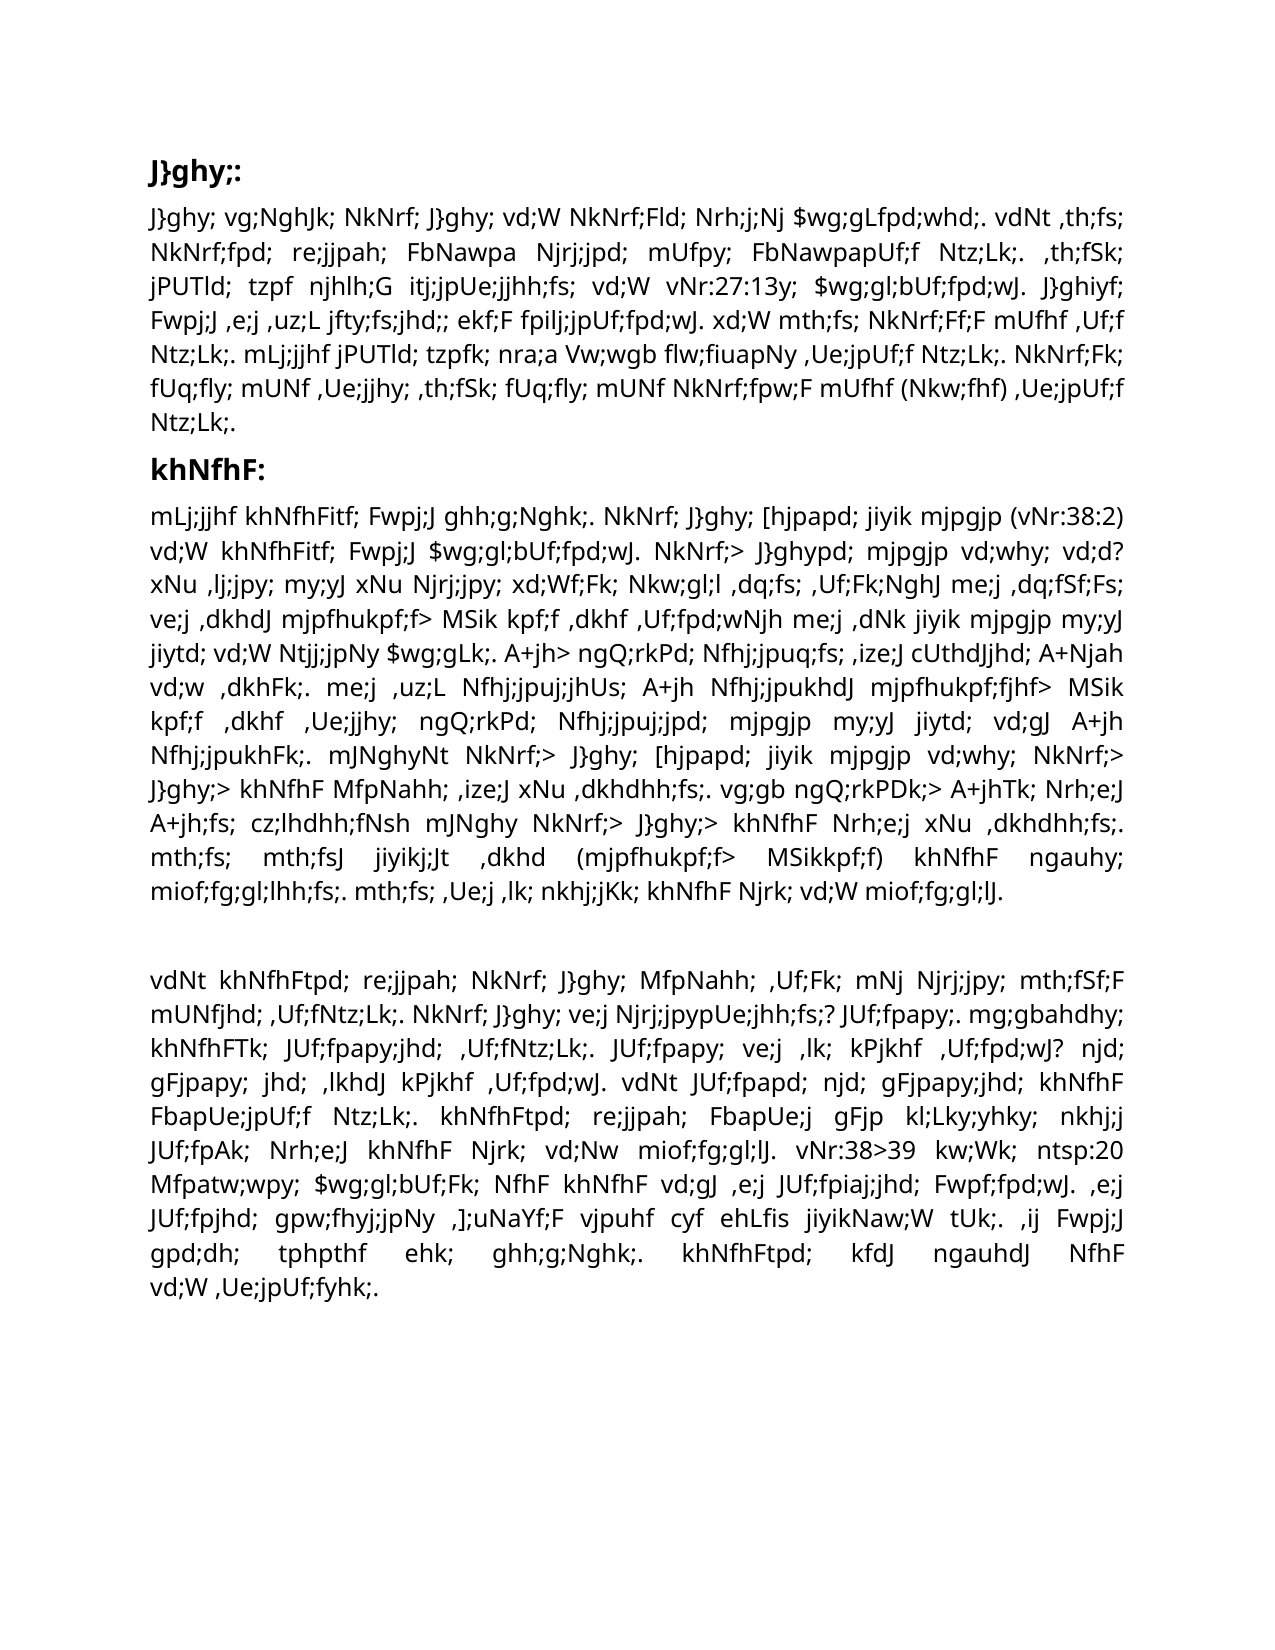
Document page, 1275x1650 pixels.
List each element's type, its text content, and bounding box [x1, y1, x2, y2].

text vdNt khNfhFtpd; re;jjpah; NkNrf; J}ghy; MfpNahh; ,Uf;Fk; mNj Njrj;jpy; mth;fSf;F mUNfjhd; ,Uf;fNtz;Lk;. NkNrf; J}ghy; ve;j Njrj;jpypUe;jhh;fs;? JUf;fpapy;. mg;gbahdhy; khNfhFTk; JUf;fpapy;jhd; ,Uf;fNtz;Lk;. JUf;fpapy; ve;j ,lk; kPjkhf ,Uf;fpd;wJ? njd; gFjpapy; jhd; ,lkhdJ kPjkhf ,Uf;fpd;wJ. vdNt JUf;fpapd; njd; gFjpapy;jhd; khNfhF FbapUe;jpUf;f Ntz;Lk;. khNfhFtpd; re;jjpah; FbapUe;j gFjp kl;Lky;yhky; nkhj;j JUf;fpAk; Nrh;e;J khNfhF Njrk; vd;Nw miof;fg;gl;lJ. vNr:38>39 kw;Wk; ntsp:20 Mfpatw;wpy; $wg;gl;bUf;Fk; NfhF khNfhF vd;gJ ,e;j JUf;fpiaj;jhd; Fwpf;fpd;wJ. ,e;j JUf;fpjhd; gpw;fhyj;jpNy ,];uNaYf;F vjpuhf cyf ehLfis jiyikNaw;W tUk;. ,ij Fwpj;J gpd;dh; tphpthf ehk; ghh;g;Nghk;. khNfhFtpd; kfdJ ngauhdJ NfhF vd;W ,Ue;jpUf;fyhk;. [150, 963, 1125, 1303]
text mLj;jjhf khNfhFitf; Fwpj;J ghh;g;Nghk;. NkNrf; J}ghy; [hjpapd; jiyik mjpgjp (vNr:38:2) vd;W khNfhFitf; Fwpj;J $wg;gl;bUf;fpd;wJ. NkNrf;> J}ghypd; mjpgjp vd;why; vd;d? xNu ,lj;jpy; my;yJ xNu Njrj;jpy; xd;Wf;Fk; Nkw;gl;l ,dq;fs; ,Uf;Fk;NghJ me;j ,dq;fSf;Fs; ve;j ,dkhdJ mjpfhukpf;f> MSik kpf;f ,dkhf ,Uf;fpd;wNjh me;j ,dNk jiyik mjpgjp my;yJ jiytd; vd;W Ntjj;jpNy $wg;gLk;. A+jh> ngQ;rkPd; Nfhj;jpuq;fs; ,ize;J cUthdJjhd; A+Njah vd;w ,dkhFk;. me;j ,uz;L Nfhj;jpuj;jhUs; A+jh Nfhj;jpukhdJ mjpfhukpf;fjhf> MSik kpf;f ,dkhf ,Ue;jjhy; ngQ;rkPd; Nfhj;jpuj;jpd; mjpgjp my;yJ jiytd; vd;gJ A+jh Nfhj;jpukhFk;. mJNghyNt NkNrf;> J}ghy; [hjpapd; jiyik mjpgjp vd;why; NkNrf;> J}ghy;> khNfhF MfpNahh; ,ize;J xNu ,dkhdhh;fs;. vg;gb ngQ;rkPDk;> A+jhTk; Nrh;e;J A+jh;fs; cz;lhdhh;fNsh mJNghy NkNrf;> J}ghy;> khNfhF Nrh;e;j xNu ,dkhdhh;fs;. mth;fs; mth;fsJ jiyikj;Jt ,dkhd (mjpfhukpf;f> MSikkpf;f) khNfhF ngauhy; miof;fg;gl;lhh;fs;. mth;fs; ,Ue;j ,lk; nkhj;jKk; khNfhF Njrk; vd;W miof;fg;gl;lJ. [150, 499, 1125, 908]
text khNfhF: [150, 449, 1125, 489]
text J}ghy; vg;NghJk; NkNrf; J}ghy; vd;W NkNrf;Fld; Nrh;j;Nj $wg;gLfpd;whd;. vdNt ,th;fs; NkNrf;fpd; re;jjpah; FbNawpa Njrj;jpd; mUfpy; FbNawpapUf;f Ntz;Lk;. ,th;fSk; jPUTld; tzpf njhlh;G itj;jpUe;jjhh;fs; vd;W vNr:27:13y; $wg;gl;bUf;fpd;wJ. J}ghiyf; Fwpj;J ,e;j ,uz;L jfty;fs;jhd;; ekf;F fpilj;jpUf;fpd;wJ. xd;W mth;fs; NkNrf;Ff;F mUfhf ,Uf;f Ntz;Lk;. mLj;jjhf jPUTld; tzpfk; nra;a Vw;wgb flw;fiuapNy ,Ue;jpUf;f Ntz;Lk;. NkNrf;Fk; fUq;fly; mUNf ,Ue;jjhy; ,th;fSk; fUq;fly; mUNf NkNrf;fpw;F mUfhf (Nkw;fhf) ,Ue;jpUf;f Ntz;Lk;. [150, 200, 1125, 438]
text J}ghy;: [150, 150, 1125, 190]
